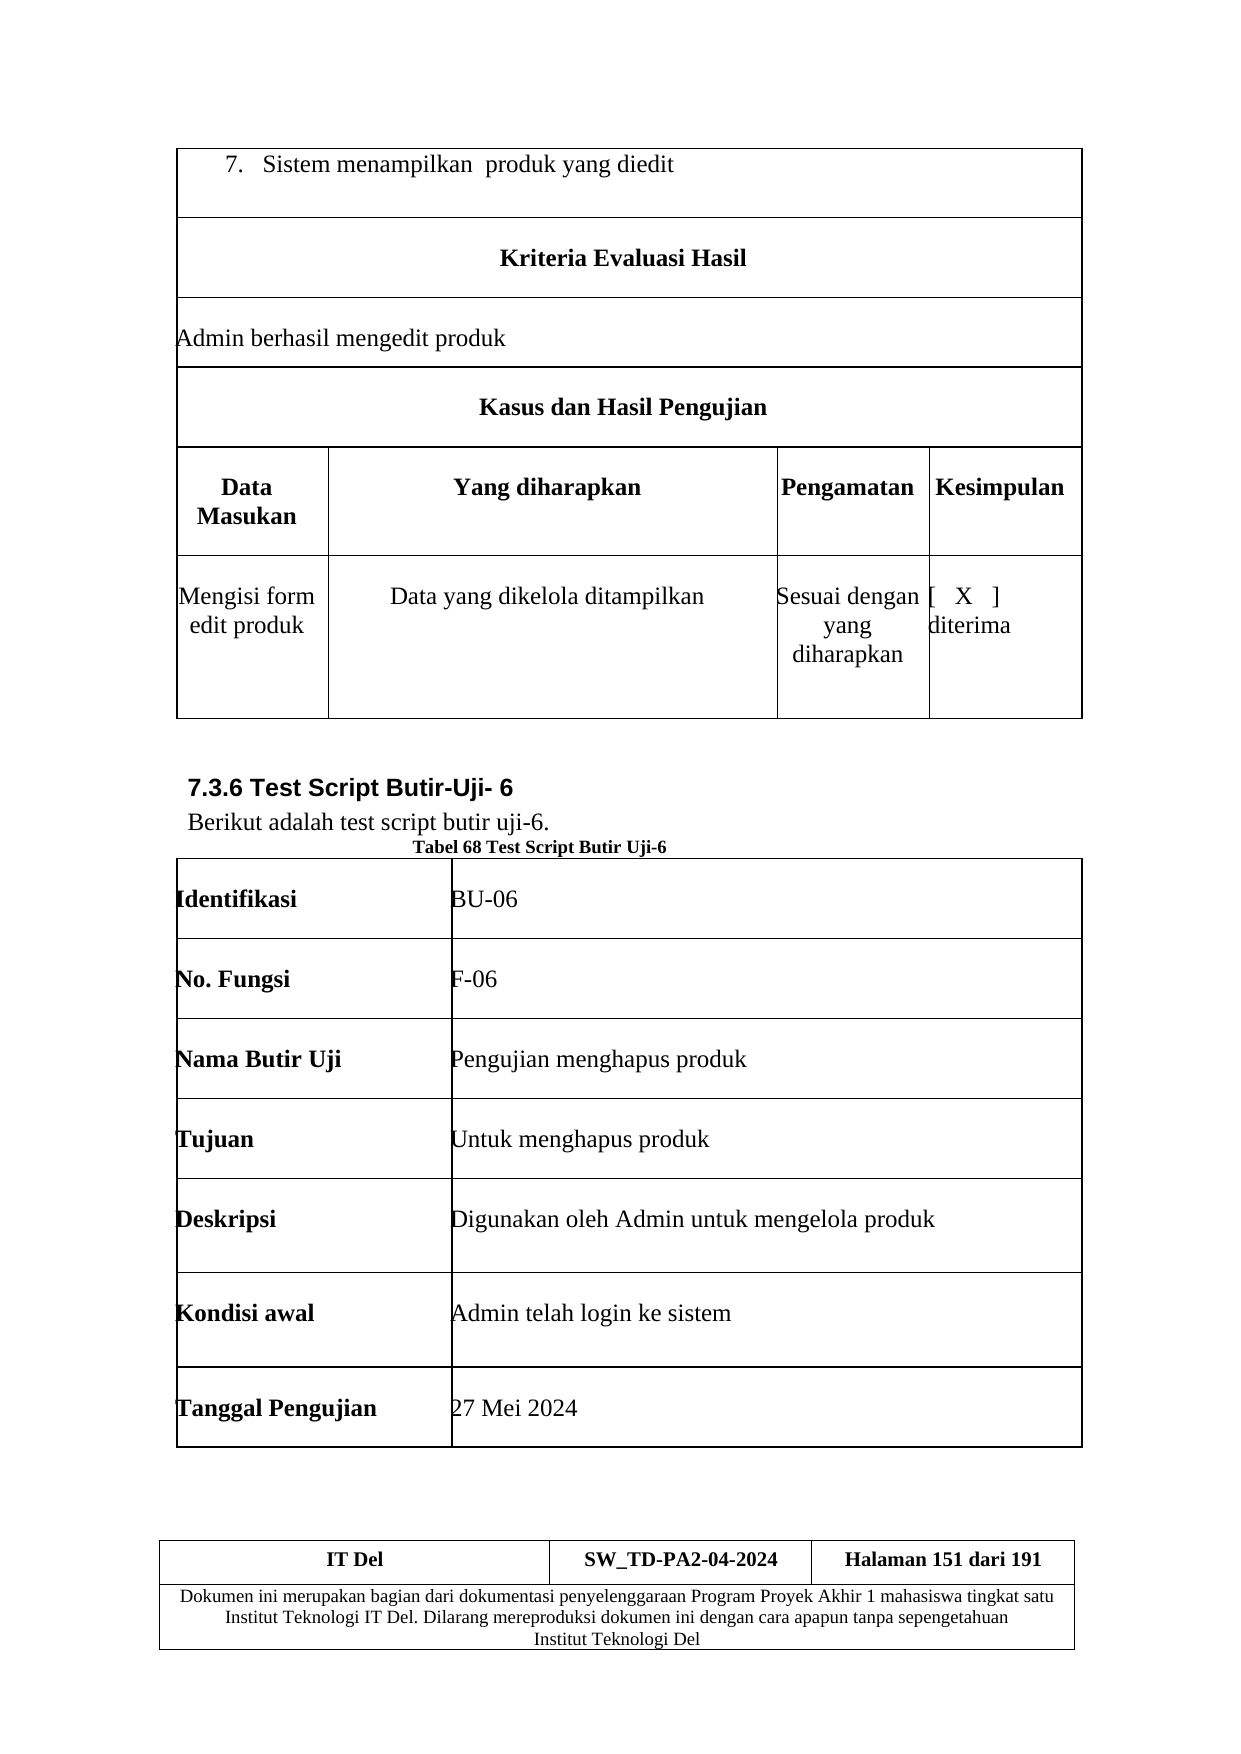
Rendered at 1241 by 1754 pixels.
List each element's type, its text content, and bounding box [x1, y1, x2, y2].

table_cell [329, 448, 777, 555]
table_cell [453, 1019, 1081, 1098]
subtitle 7.3.6 Test Script Butir-Uji- 6 [187, 772, 1092, 801]
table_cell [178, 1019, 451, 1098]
text Tabel 68 Test Script Butir Uji-6 [187, 836, 1092, 858]
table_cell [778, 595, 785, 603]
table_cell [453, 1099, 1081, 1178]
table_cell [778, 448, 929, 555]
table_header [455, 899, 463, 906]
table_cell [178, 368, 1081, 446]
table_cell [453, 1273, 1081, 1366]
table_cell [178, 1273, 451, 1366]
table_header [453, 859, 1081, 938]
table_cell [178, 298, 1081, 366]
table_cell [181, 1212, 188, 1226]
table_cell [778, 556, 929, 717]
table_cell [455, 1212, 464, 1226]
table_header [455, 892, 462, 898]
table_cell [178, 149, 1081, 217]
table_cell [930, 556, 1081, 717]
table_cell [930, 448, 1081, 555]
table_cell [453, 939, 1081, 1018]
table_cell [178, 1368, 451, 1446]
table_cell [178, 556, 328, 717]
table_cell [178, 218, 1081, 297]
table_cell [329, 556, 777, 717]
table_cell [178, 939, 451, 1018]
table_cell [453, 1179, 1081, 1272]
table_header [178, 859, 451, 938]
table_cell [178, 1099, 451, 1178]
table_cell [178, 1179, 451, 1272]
text Berikut adalah test script butir uji-6. [187, 807, 1092, 836]
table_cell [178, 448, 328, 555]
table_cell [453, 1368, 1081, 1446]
